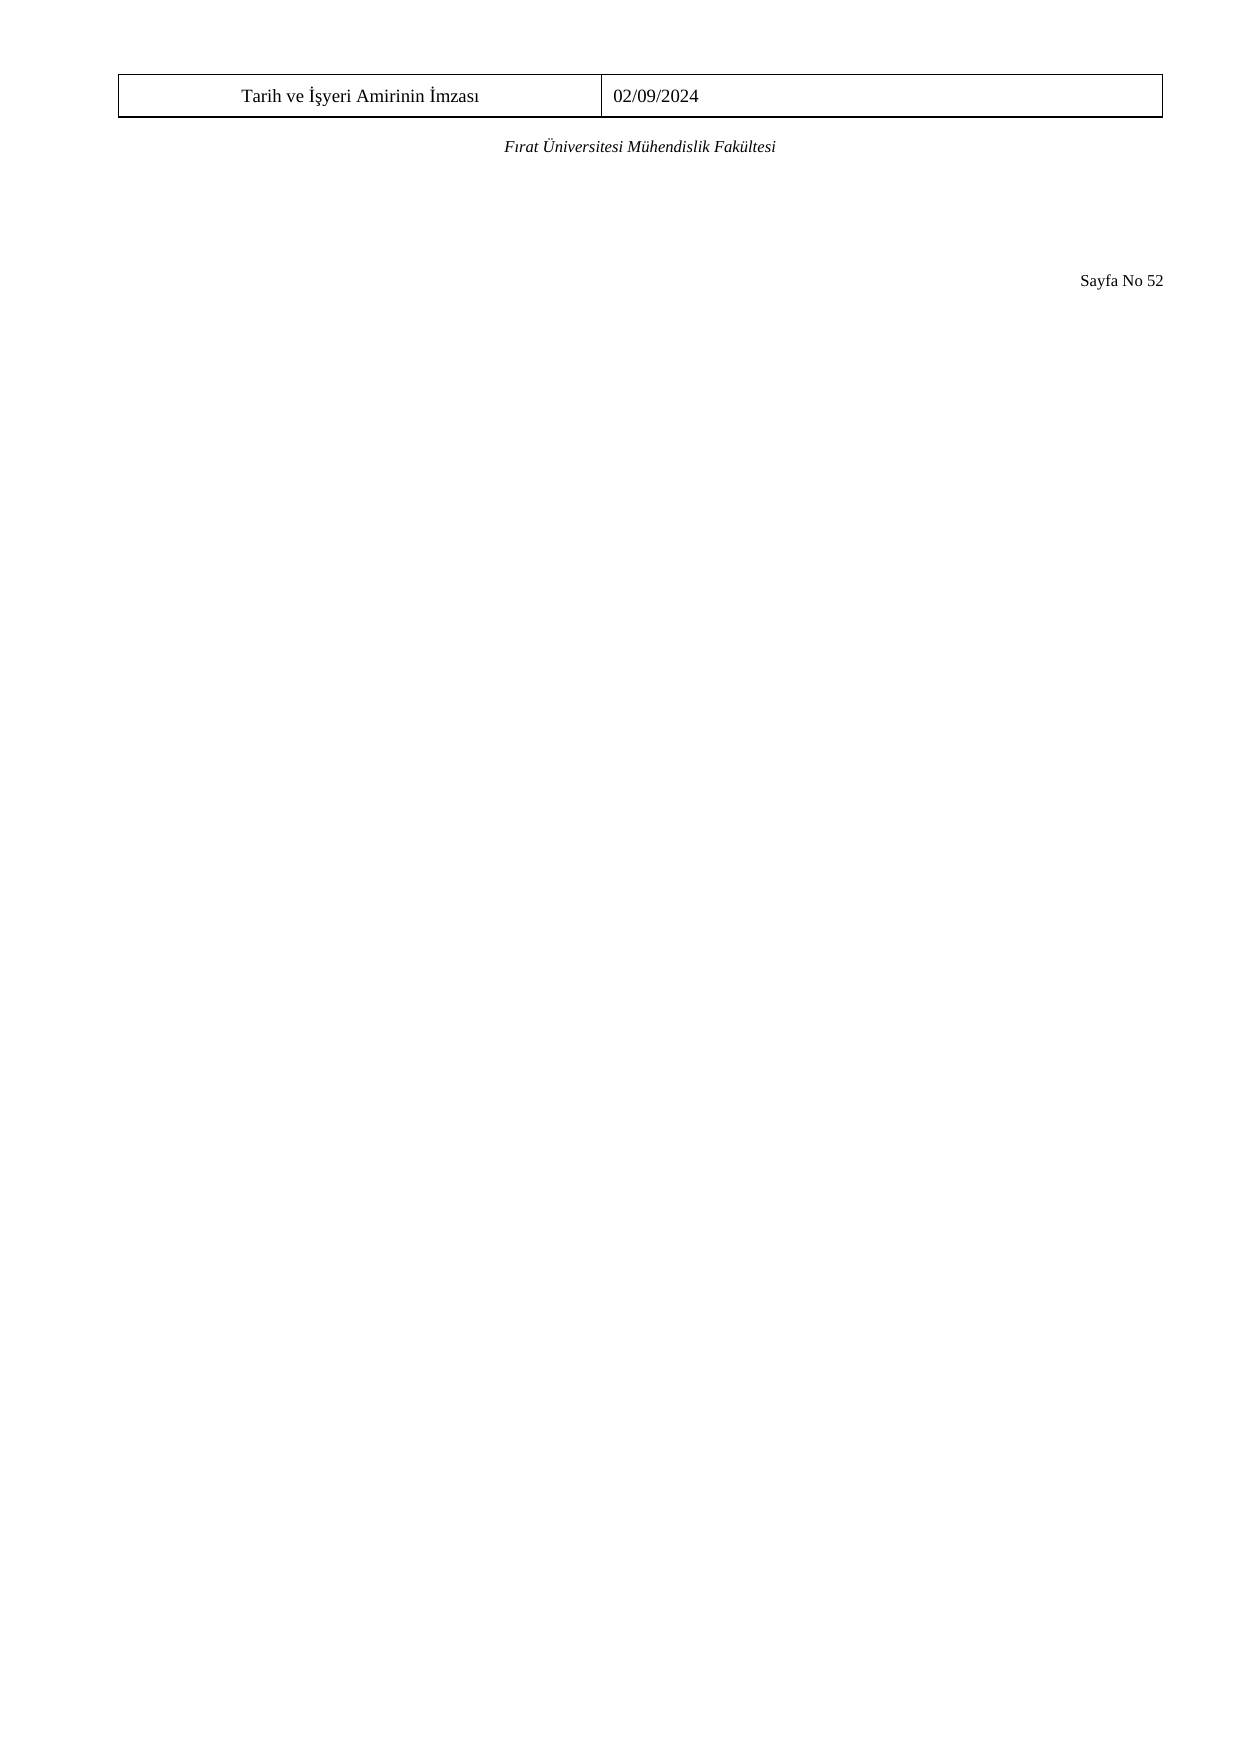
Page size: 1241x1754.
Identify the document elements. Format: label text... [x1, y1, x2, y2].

table_cell Tarih ve İşyeri Amirinin İmzası [119, 75, 601, 116]
text Sayfa No 52 [118, 271, 1163, 290]
text Fırat Üniversitesi Mühendislik Fakültesi [118, 137, 1163, 156]
table_cell 02/09/2024 [602, 75, 1162, 116]
